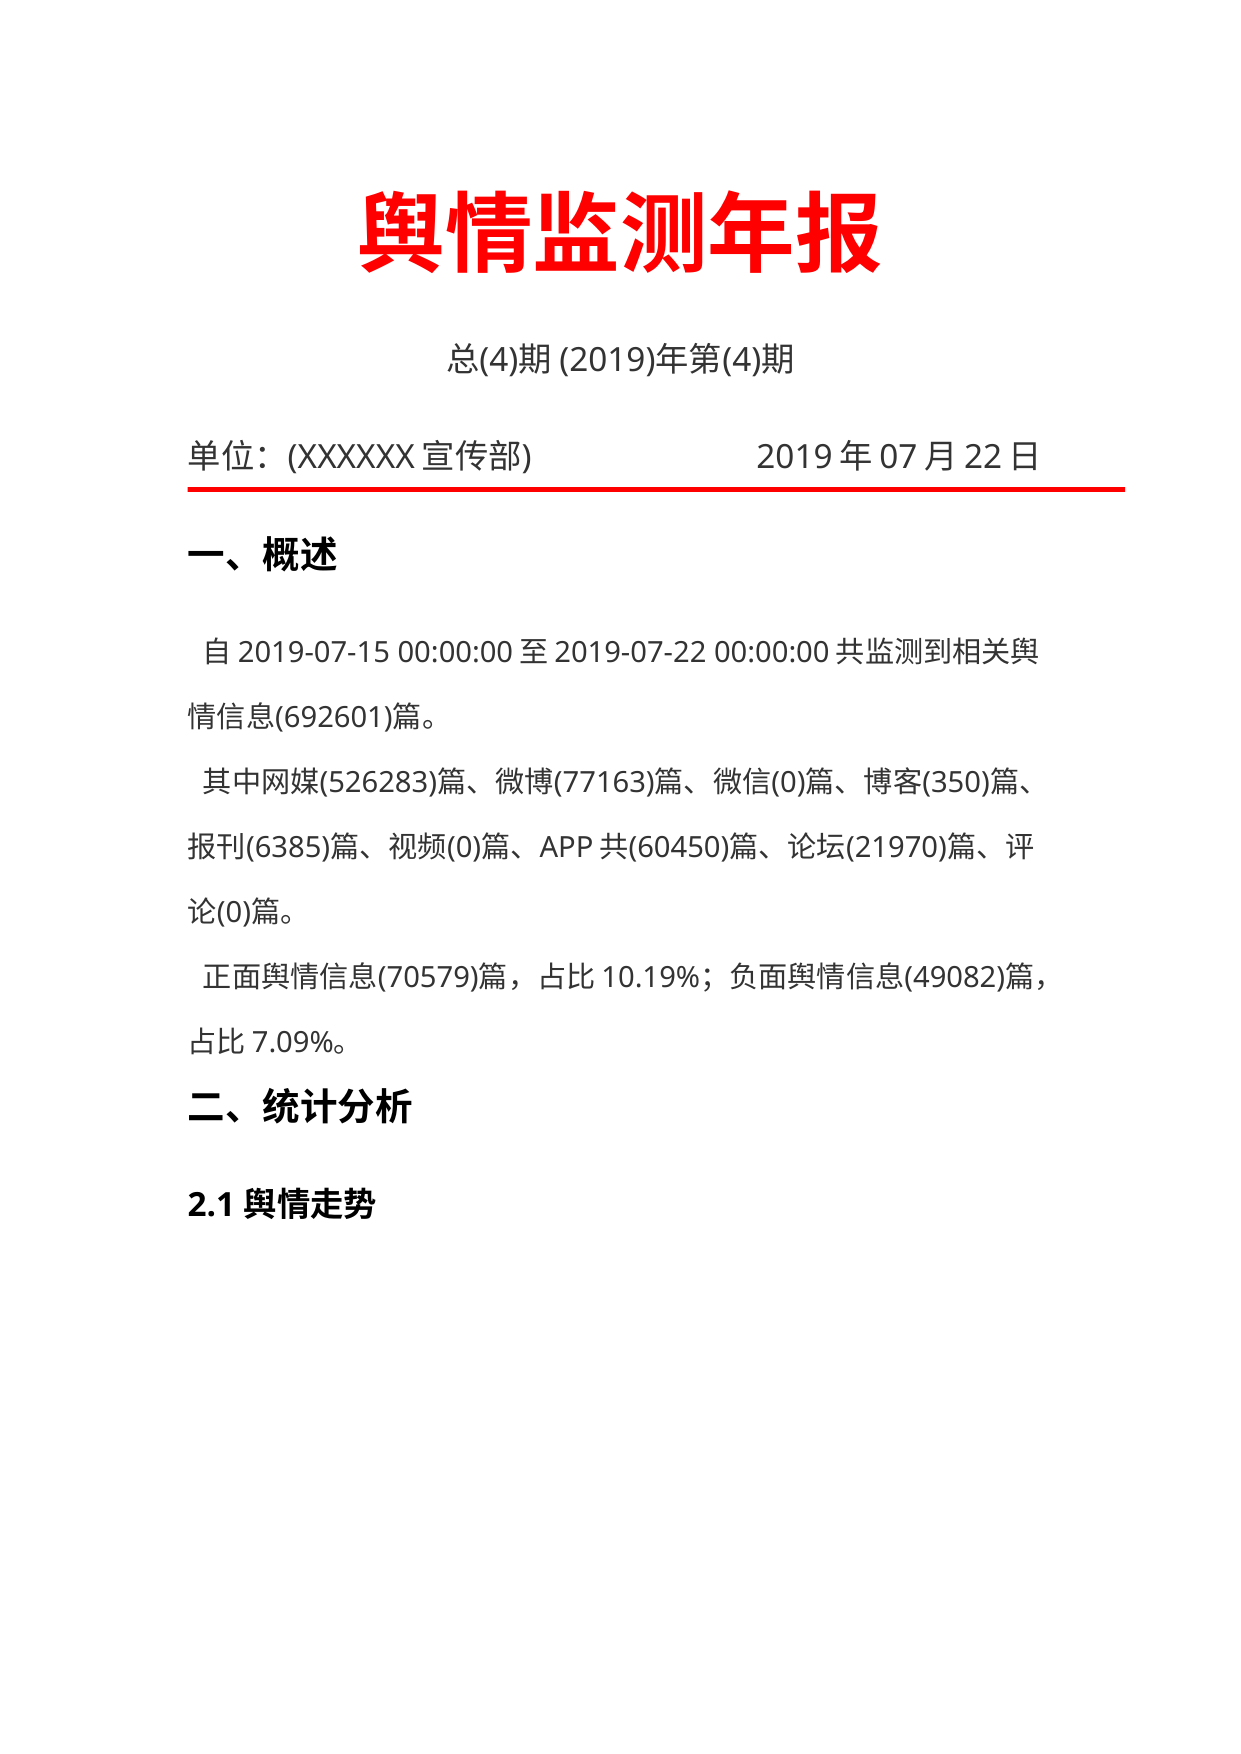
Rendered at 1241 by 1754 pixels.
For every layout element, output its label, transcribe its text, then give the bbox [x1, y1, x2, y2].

text 二、统计分析 [187, 1072, 1053, 1169]
text 2.1 舆情走势 [187, 1169, 1053, 1267]
picture [187, 487, 1125, 492]
text 总(4)期 (2019)年第(4)期 [187, 324, 1053, 422]
text 自2019-07-15 00:00:00至2019-07-22 00:00:00共监测到相关舆情信息(692601)篇。 其中网媒(526283)篇、微博(77163)篇、微信(0)篇、博客(350)篇、报刊(6385)篇、视频(0)篇、APP共(60450)篇、论坛(21970)篇、评论(0)篇。 正面舆情信息(70579)篇，占比10.19%；负面舆情信息(49082)篇，占比7.09%。 [187, 617, 1053, 1072]
text 单位：(XXXXXX宣传部) 2019年07月22日 [187, 422, 1053, 487]
text 一、概述 [187, 519, 1053, 617]
text 舆情监测年报 [187, 162, 1053, 324]
